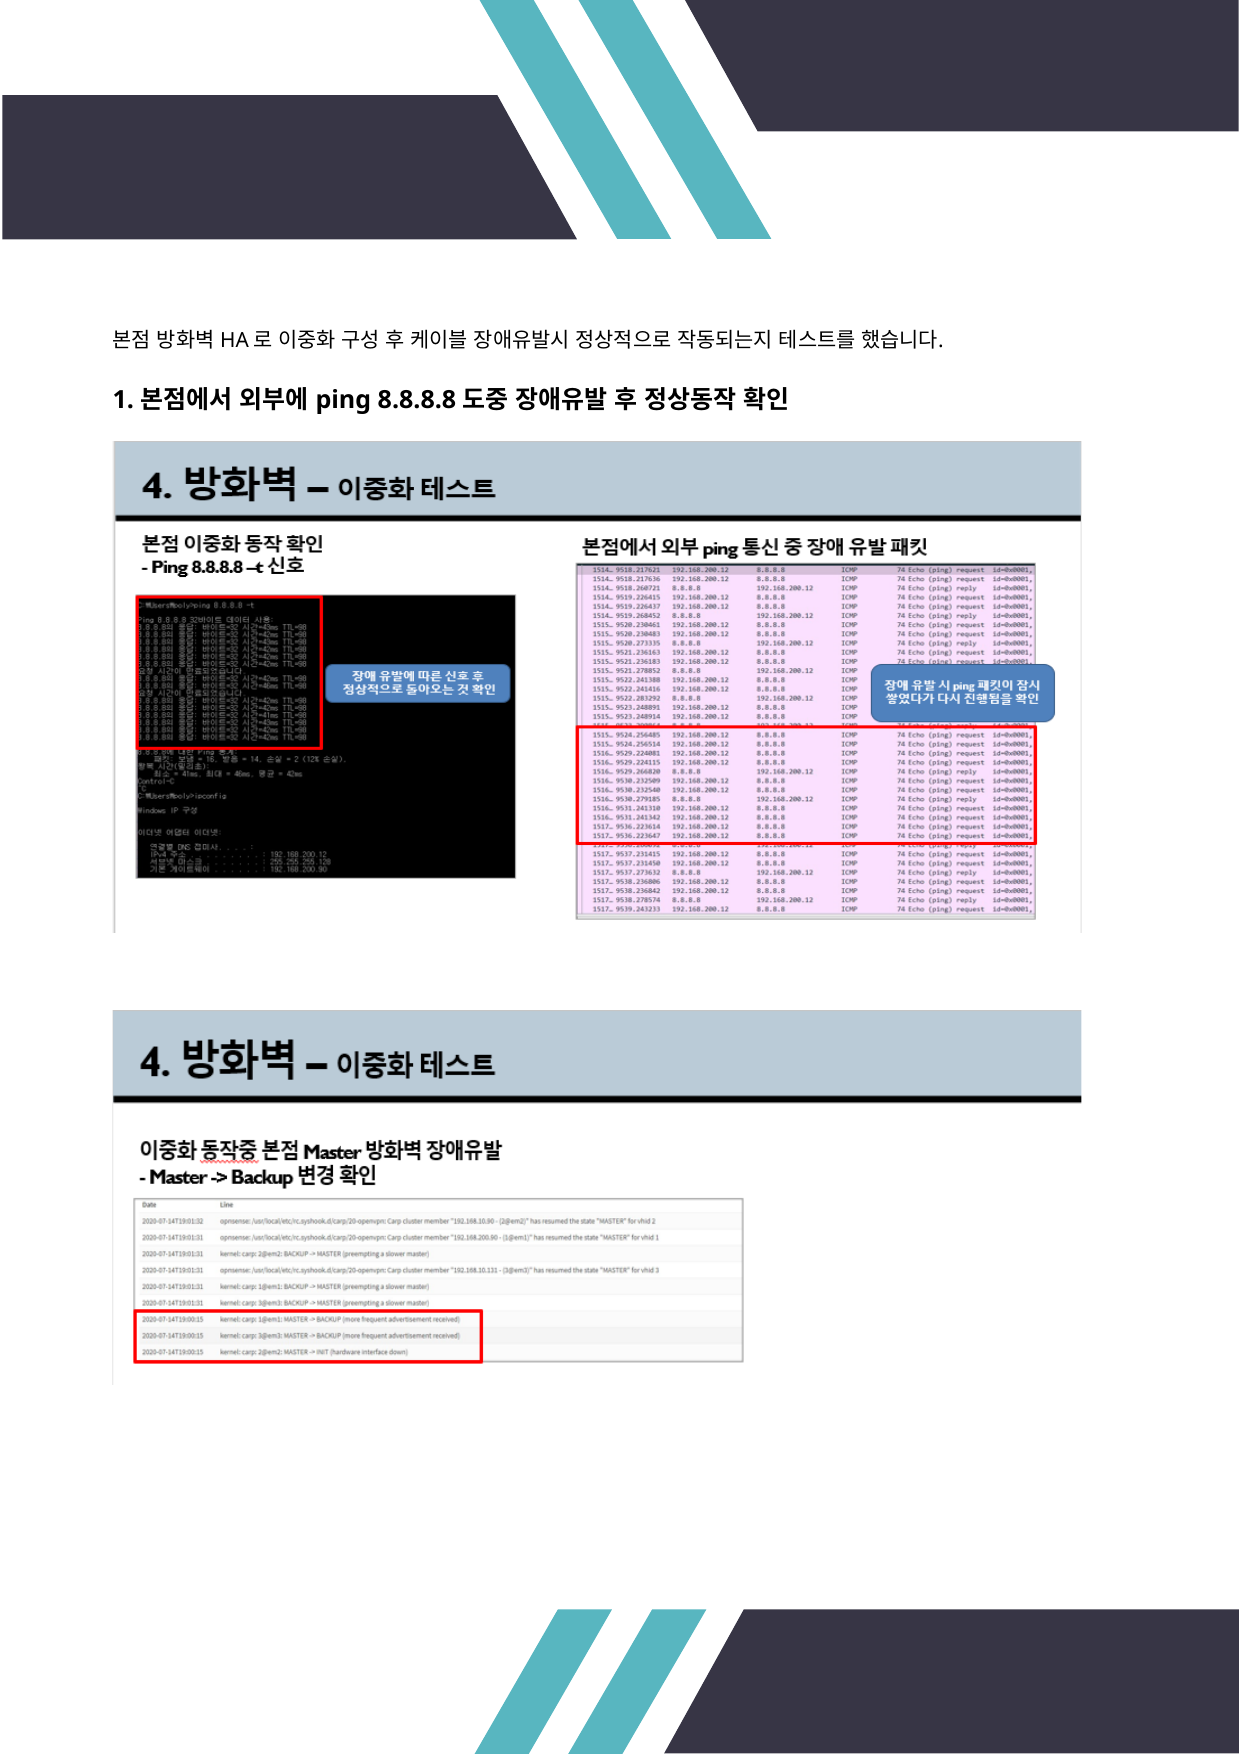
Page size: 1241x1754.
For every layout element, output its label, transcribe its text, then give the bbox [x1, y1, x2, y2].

text 1. 본점에서 외부에 ping 8.8.8.8 도중 장애유발 후 정상동작 확인 [112, 379, 1128, 415]
text 본점 방화벽 HA로 이중화 구성 후 케이블 장애유발시 정상적으로 작동되는지 테스트를 했습니다. [112, 323, 1128, 354]
picture [112, 441, 1082, 933]
picture [112, 1010, 1082, 1385]
